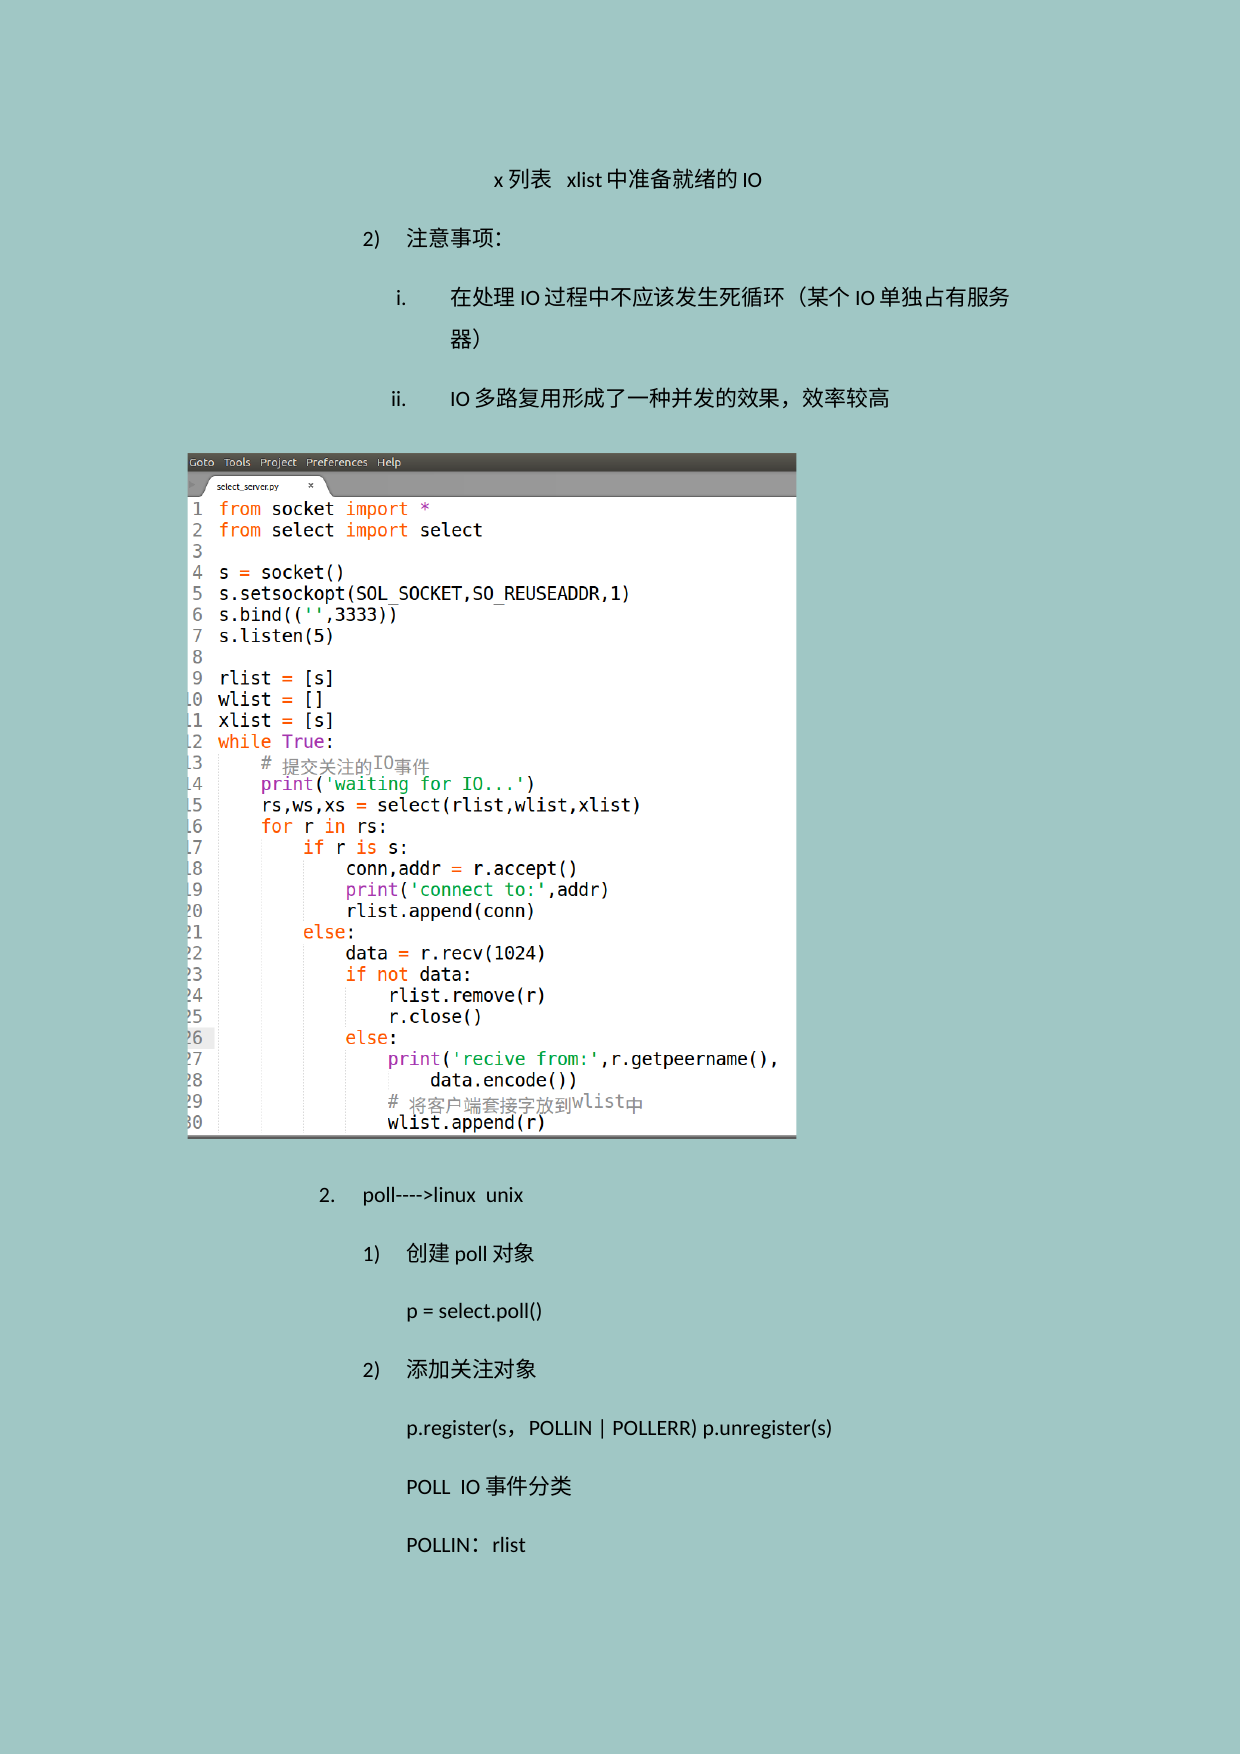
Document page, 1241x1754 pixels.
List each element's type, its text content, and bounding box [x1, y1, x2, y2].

list p.register(s，POLLIN | POLLERR) p.unregister(s) [406, 1410, 1053, 1442]
list POLLIN：rlist [406, 1527, 1053, 1559]
list POLL IO事件分类 [406, 1468, 1053, 1501]
list p = select.poll() [406, 1294, 1053, 1327]
list 创建poll对象 [362, 1235, 1053, 1268]
list 添加关注对象 [362, 1351, 1053, 1384]
picture [187, 453, 797, 1139]
list IO多路复用形成了一种并发的效果，效率较高 [406, 380, 1053, 413]
text 2. poll---->linux unix [275, 1178, 1053, 1211]
list 注意事项： [362, 221, 1053, 253]
list x 列表 xlist中准备就绪的IO [406, 162, 1053, 194]
list 在处理IO过程中不应该发生死循环（某个IO单独占有服务器） [406, 279, 1053, 354]
